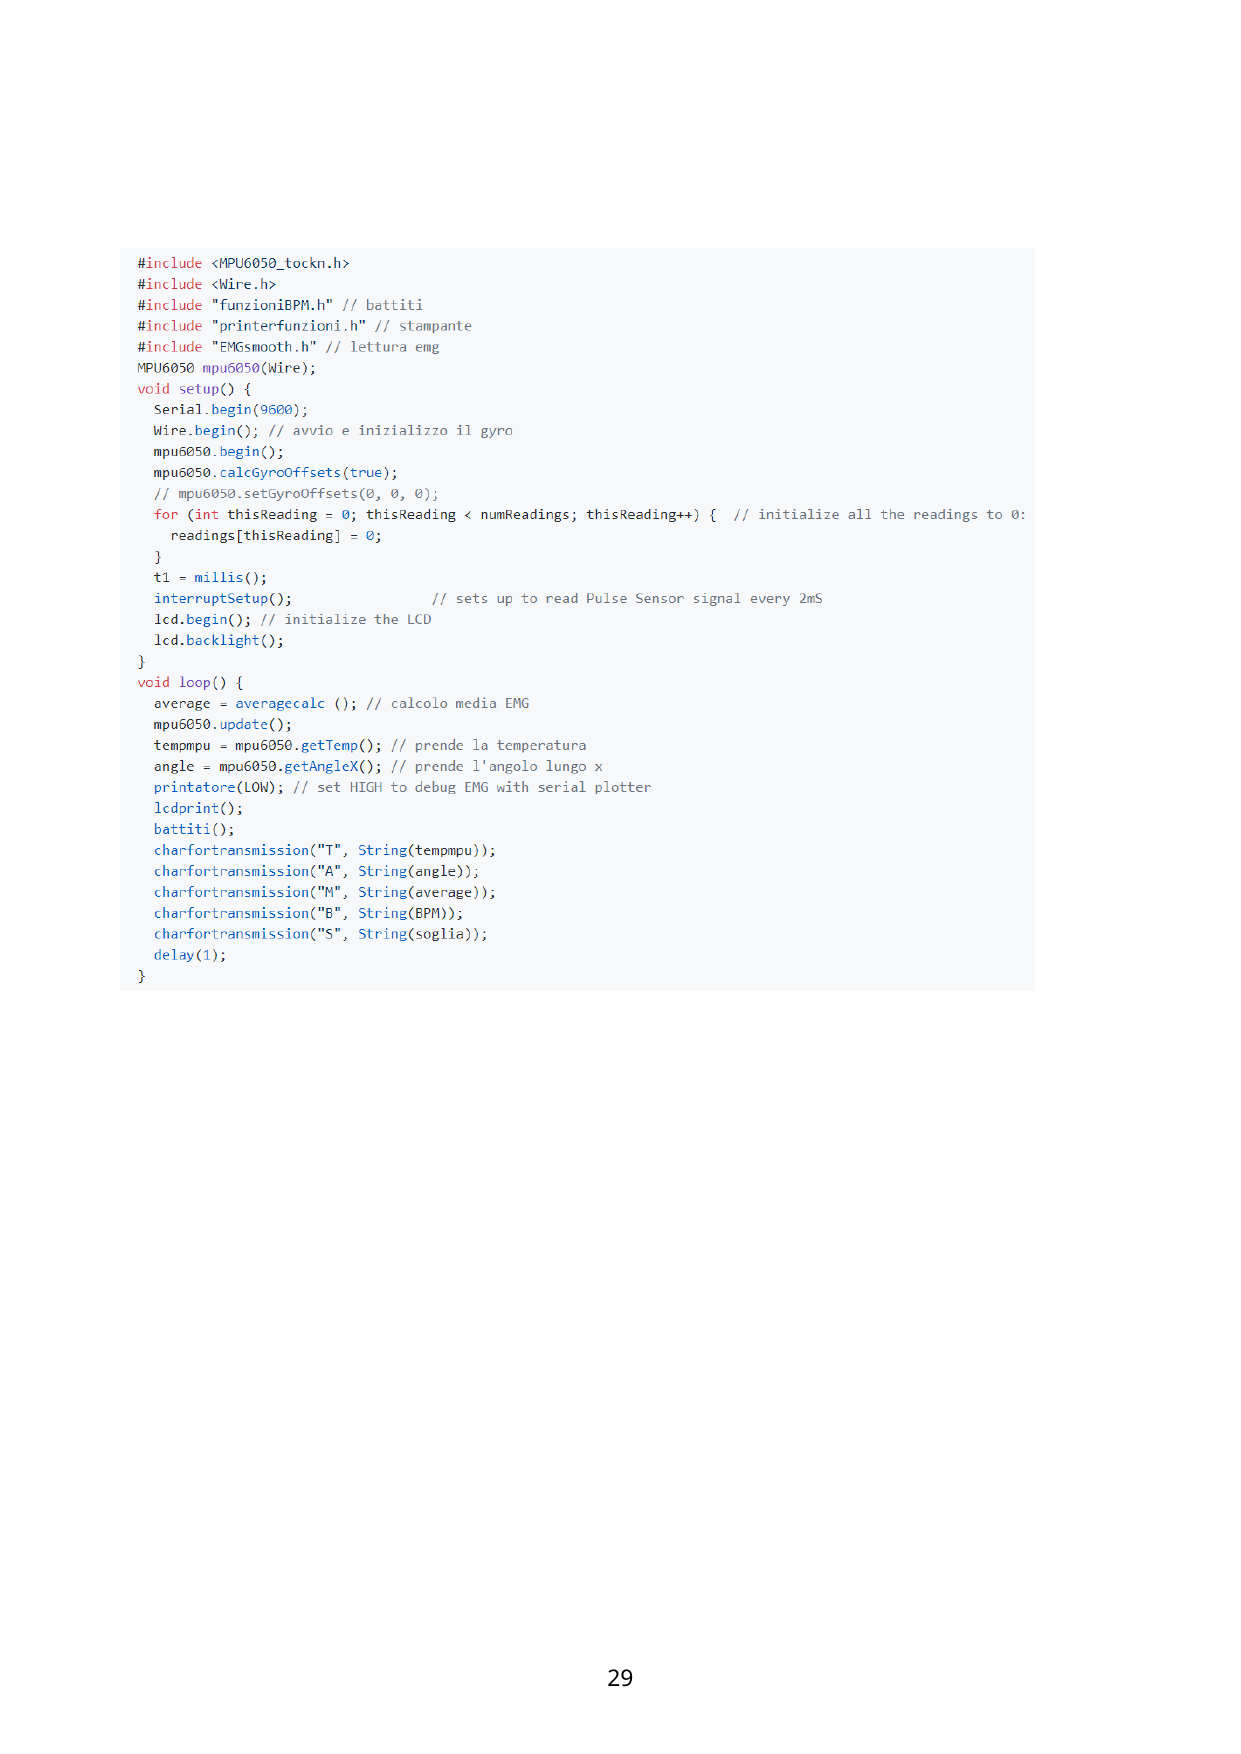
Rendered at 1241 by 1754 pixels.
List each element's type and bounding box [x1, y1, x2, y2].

picture [118, 248, 1042, 991]
